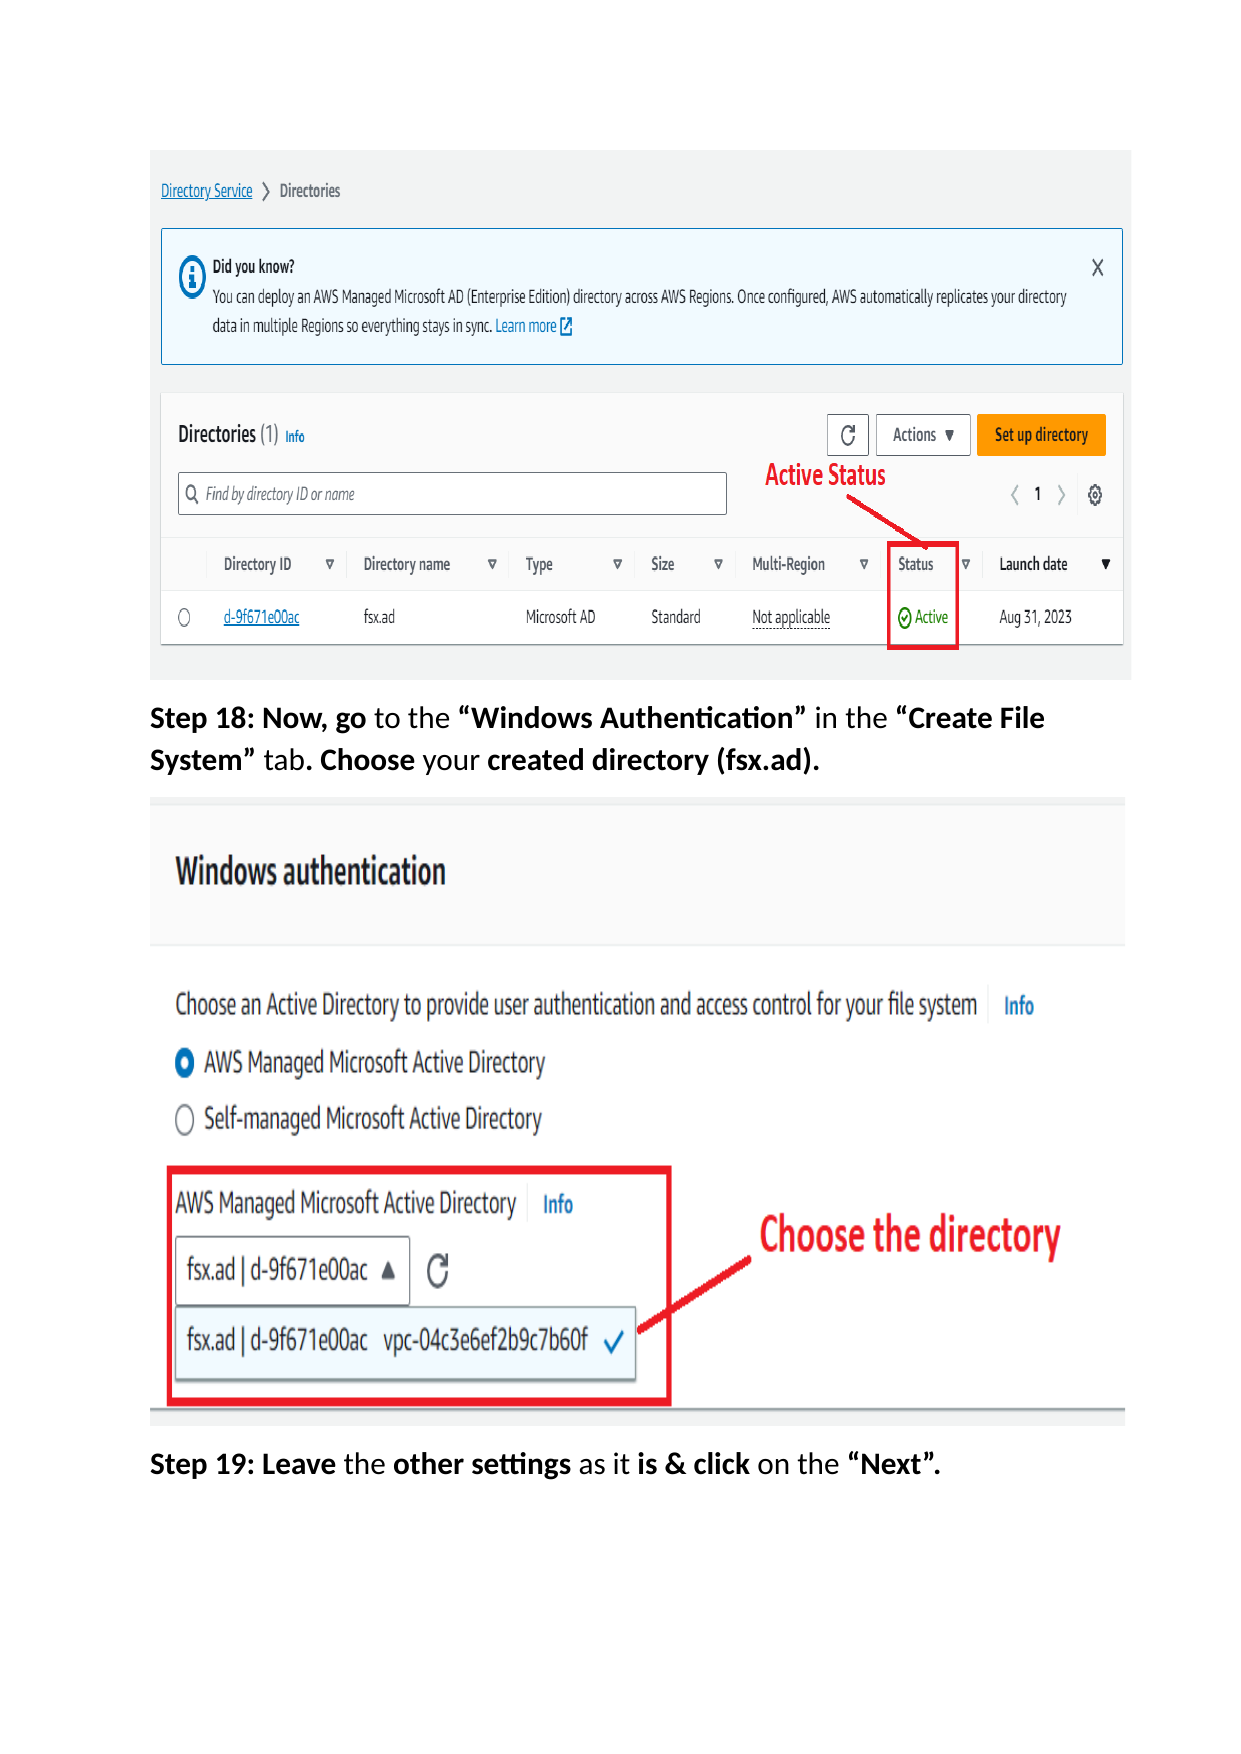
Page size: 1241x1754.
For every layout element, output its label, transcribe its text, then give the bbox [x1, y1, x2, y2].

text Step 19: Leave the other settings as it is & click on the “Next”. [150, 1444, 1090, 1483]
picture [150, 150, 1132, 680]
picture [150, 797, 1125, 1426]
text Step 18: Now, go to the “Windows Authentication” in the “Create File System” tab. Choose your created directory (fsx.ad). [150, 698, 1090, 778]
